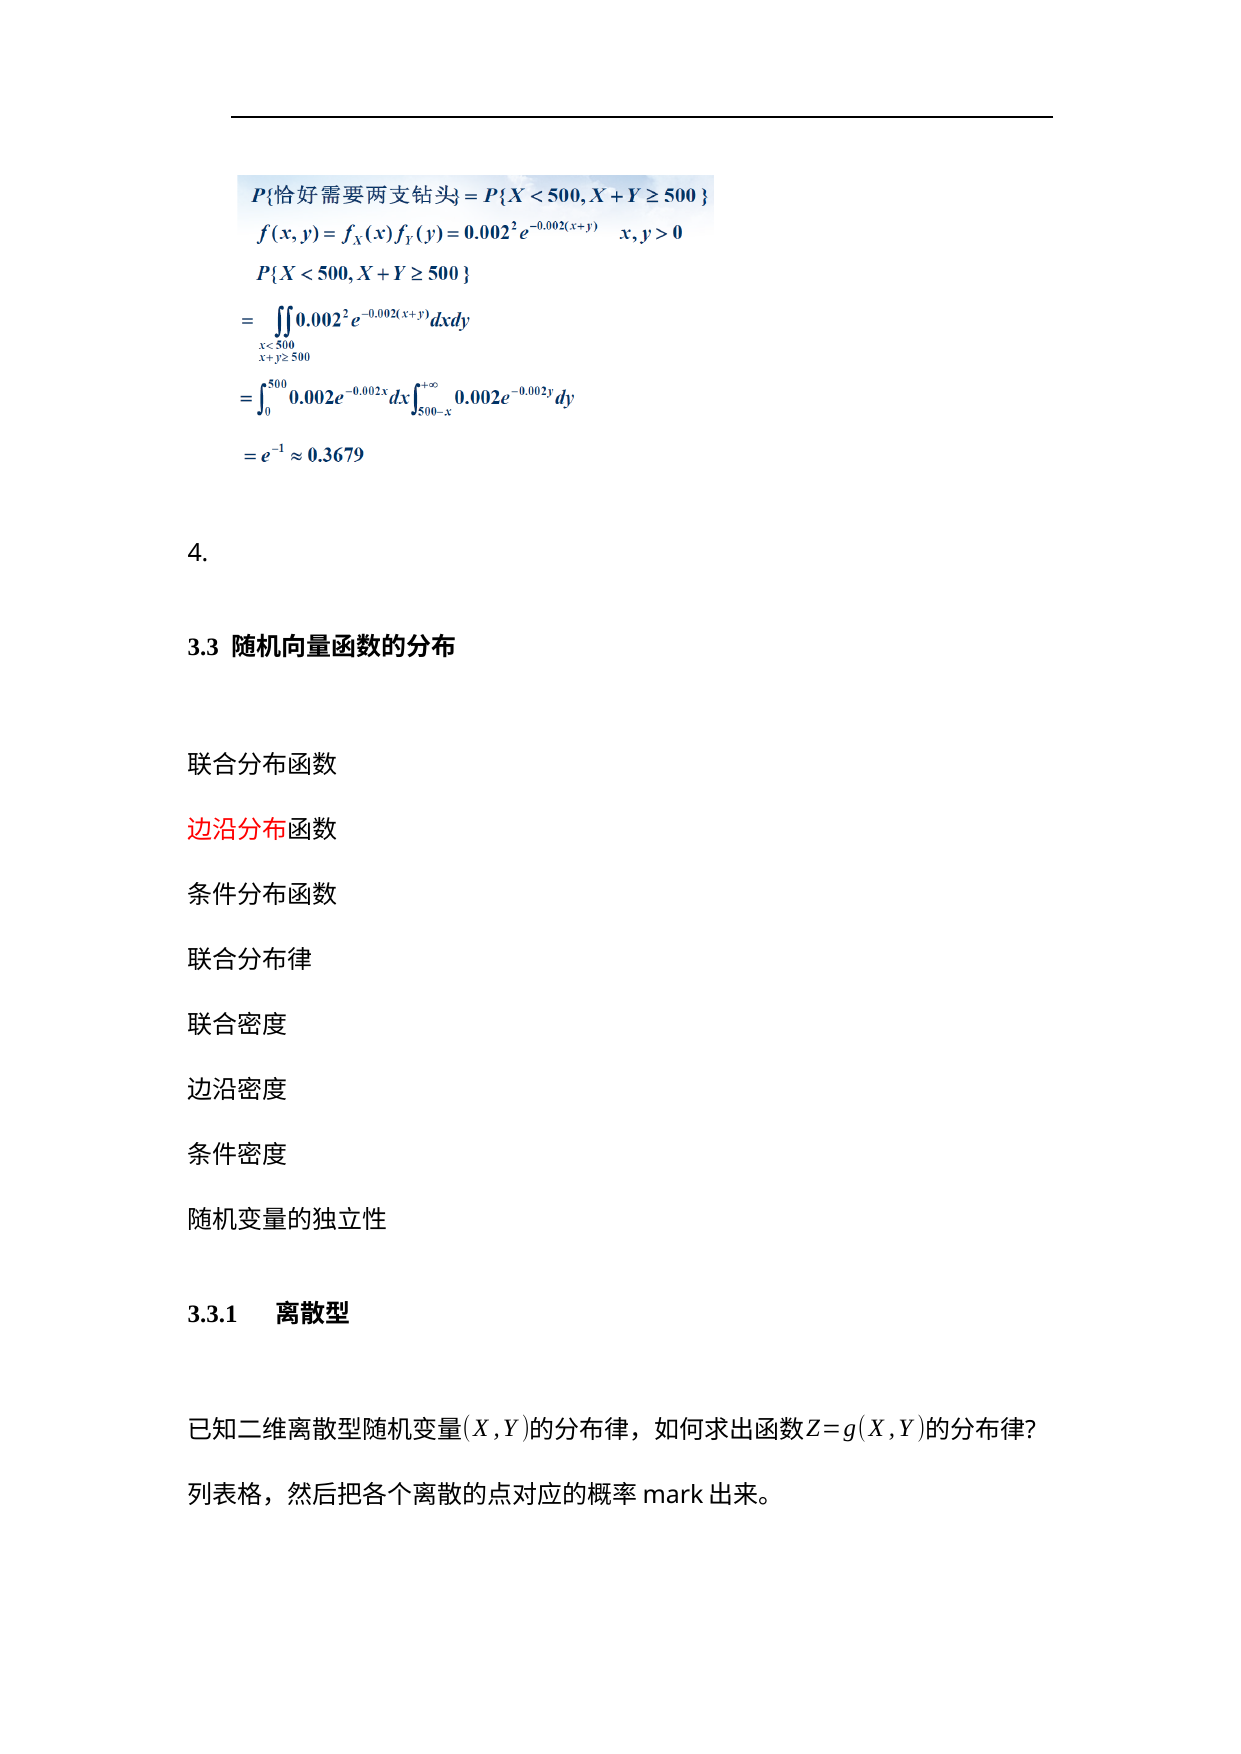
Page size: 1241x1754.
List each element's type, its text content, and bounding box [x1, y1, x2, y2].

picture [237, 175, 714, 474]
text 联合分布律 [187, 925, 1053, 990]
text 条件密度 [187, 1120, 1053, 1185]
text 已知二维离散型随机变量的分布律，如何求出函数的分布律? [187, 1395, 1053, 1460]
subtitle 离散型 [187, 1279, 1053, 1344]
text 联合密度 [187, 990, 1053, 1055]
text 边沿分布函数 [187, 795, 1053, 860]
text 随机变量的独立性 [187, 1185, 1053, 1250]
text 条件分布函数 [187, 860, 1053, 925]
subtitle 随机向量函数的分布 [187, 612, 1053, 677]
text 列表格，然后把各个离散的点对应的概率mark出来。 [187, 1460, 1053, 1525]
text 联合分布函数 [187, 730, 1053, 795]
text 边沿密度 [187, 1055, 1053, 1120]
